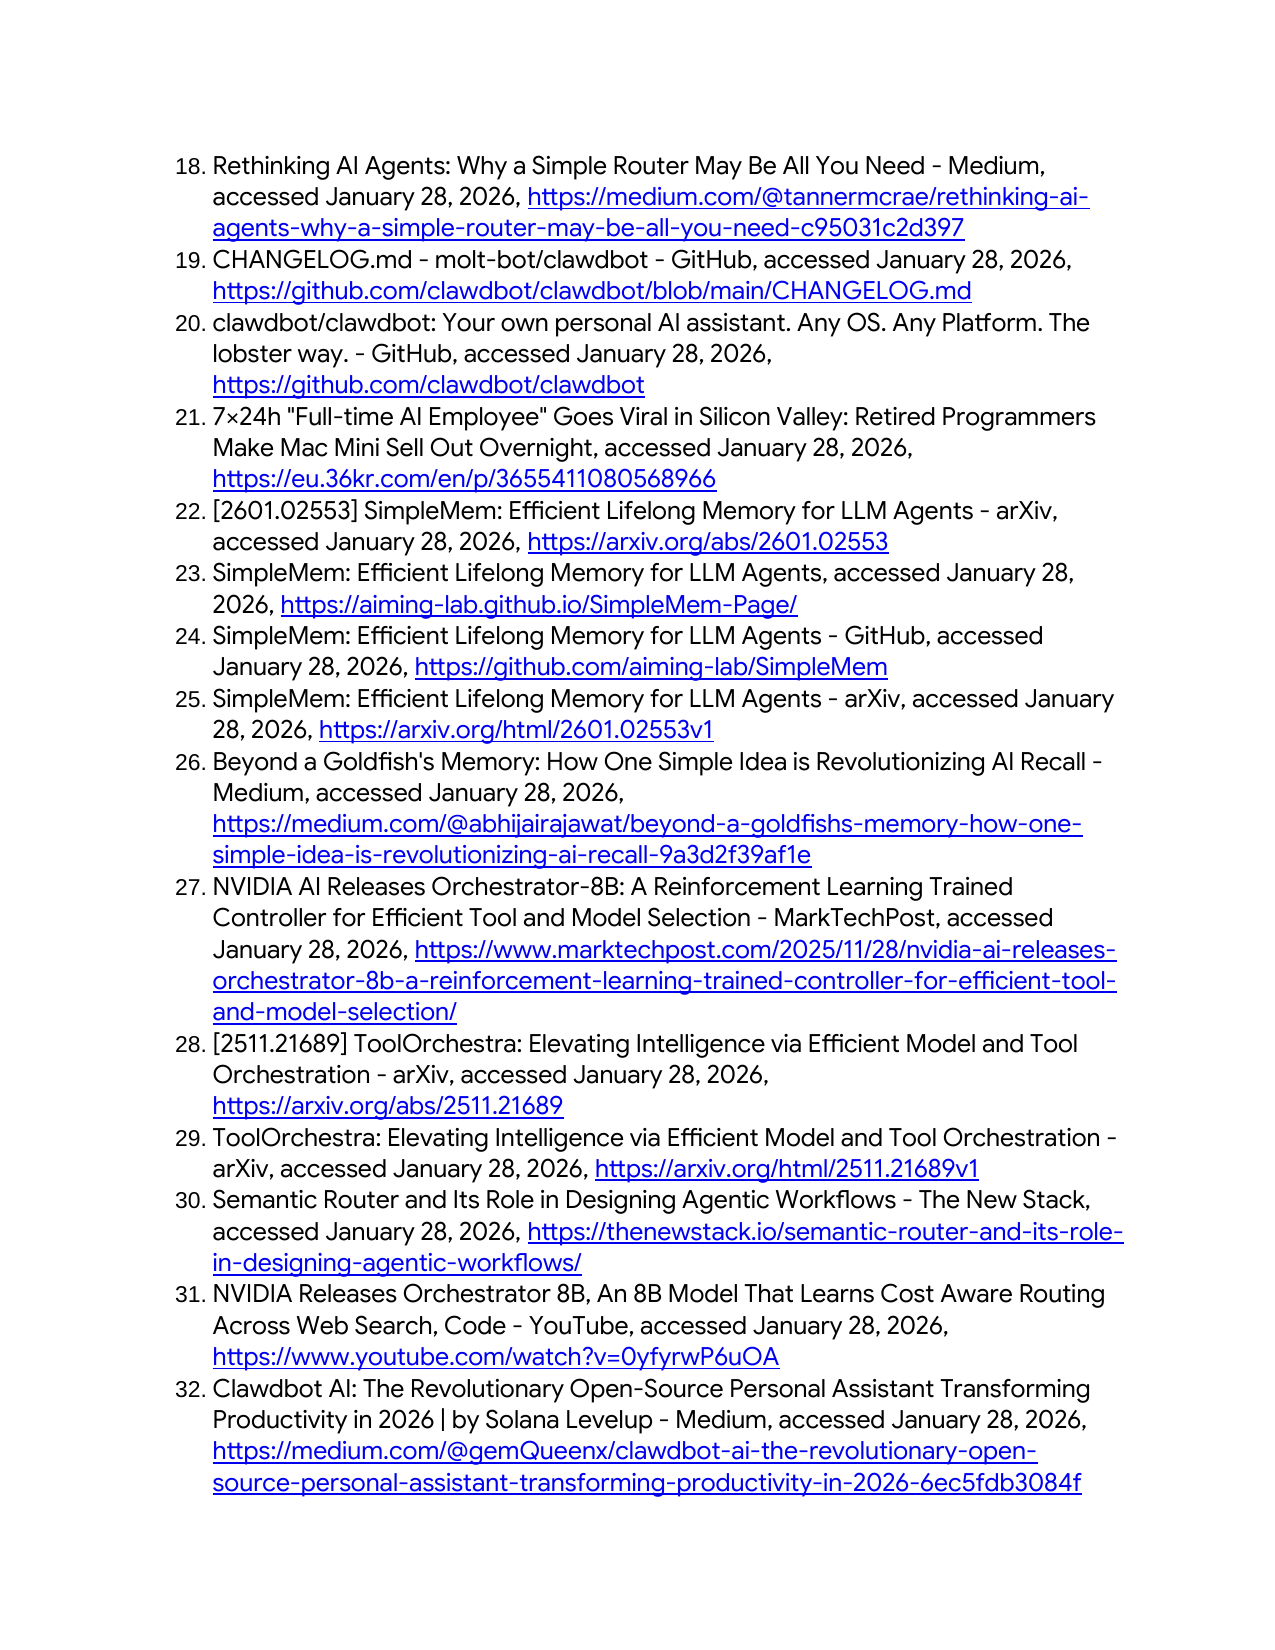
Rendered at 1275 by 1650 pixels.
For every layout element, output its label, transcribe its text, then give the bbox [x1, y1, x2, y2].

list [2511.21689] ToolOrchestra: Elevating Intelligence via Efficient Model and Tool Orchestration - arXiv, accessed January 28, 2026, https://arxiv.org/abs/2511.21689 [175, 1028, 1125, 1122]
list Rethinking AI Agents: Why a Simple Router May Be All You Need - Medium, accessed January 28, 2026, https://medium.com/@tannermcrae/rethinking-ai-agents-why-a-simple-router-may-be-all-you-need-c95031c2d397 [175, 150, 1125, 244]
list NVIDIA AI Releases Orchestrator-8B: A Reinforcement Learning Trained Controller for Efficient Tool and Model Selection - MarkTechPost, accessed January 28, 2026, https://www.marktechpost.com/2025/11/28/nvidia-ai-releases-orchestrator-8b-a-reinforcement-learning-trained-controller-for-efficient-tool-and-model-selection/ [175, 871, 1125, 1028]
list NVIDIA Releases Orchestrator 8B, An 8B Model That Learns Cost Aware Routing Across Web Search, Code - YouTube, accessed January 28, 2026, https://www.youtube.com/watch?v=0yfyrwP6uOA [175, 1279, 1125, 1373]
list Semantic Router and Its Role in Designing Agentic Workflows - The New Stack, accessed January 28, 2026, https://thenewstack.io/semantic-router-and-its-role-in-designing-agentic-workflows/ [175, 1185, 1125, 1279]
list 7×24h "Full-time AI Employee" Goes Viral in Silicon Valley: Retired Programmers Make Mac Mini Sell Out Overnight, accessed January 28, 2026, https://eu.36kr.com/en/p/3655411080568966 [175, 401, 1125, 495]
list Clawdbot AI: The Revolutionary Open-Source Personal Assistant Transforming Productivity in 2026 | by Solana Levelup - Medium, accessed January 28, 2026, https://medium.com/@gemQueenx/clawdbot-ai-the-revolutionary-open-source-personal-assistant-transforming-productivity-in-2026-6ec5fdb3084f [175, 1373, 1125, 1498]
list [2601.02553] SimpleMem: Efficient Lifelong Memory for LLM Agents - arXiv, accessed January 28, 2026, https://arxiv.org/abs/2601.02553 [175, 495, 1125, 558]
list SimpleMem: Efficient Lifelong Memory for LLM Agents, accessed January 28, 2026, https://aiming-lab.github.io/SimpleMem-Page/ [175, 558, 1125, 620]
list CHANGELOG.md - molt-bot/clawdbot - GitHub, accessed January 28, 2026, https://github.com/clawdbot/clawdbot/blob/main/CHANGELOG.md [175, 244, 1125, 307]
list SimpleMem: Efficient Lifelong Memory for LLM Agents - arXiv, accessed January 28, 2026, https://arxiv.org/html/2601.02553v1 [175, 683, 1125, 746]
list clawdbot/clawdbot: Your own personal AI assistant. Any OS. Any Platform. The lobster way. - GitHub, accessed January 28, 2026, https://github.com/clawdbot/clawdbot [175, 307, 1125, 401]
list SimpleMem: Efficient Lifelong Memory for LLM Agents - GitHub, accessed January 28, 2026, https://github.com/aiming-lab/SimpleMem [175, 620, 1125, 683]
list ToolOrchestra: Elevating Intelligence via Efficient Model and Tool Orchestration - arXiv, accessed January 28, 2026, https://arxiv.org/html/2511.21689v1 [175, 1122, 1125, 1185]
list Beyond a Goldfish's Memory: How One Simple Idea is Revolutionizing AI Recall - Medium, accessed January 28, 2026, https://medium.com/@abhijairajawat/beyond-a-goldfishs-memory-how-one-simple-idea-is-revolutionizing-ai-recall-9a3d2f39af1e [175, 746, 1125, 871]
